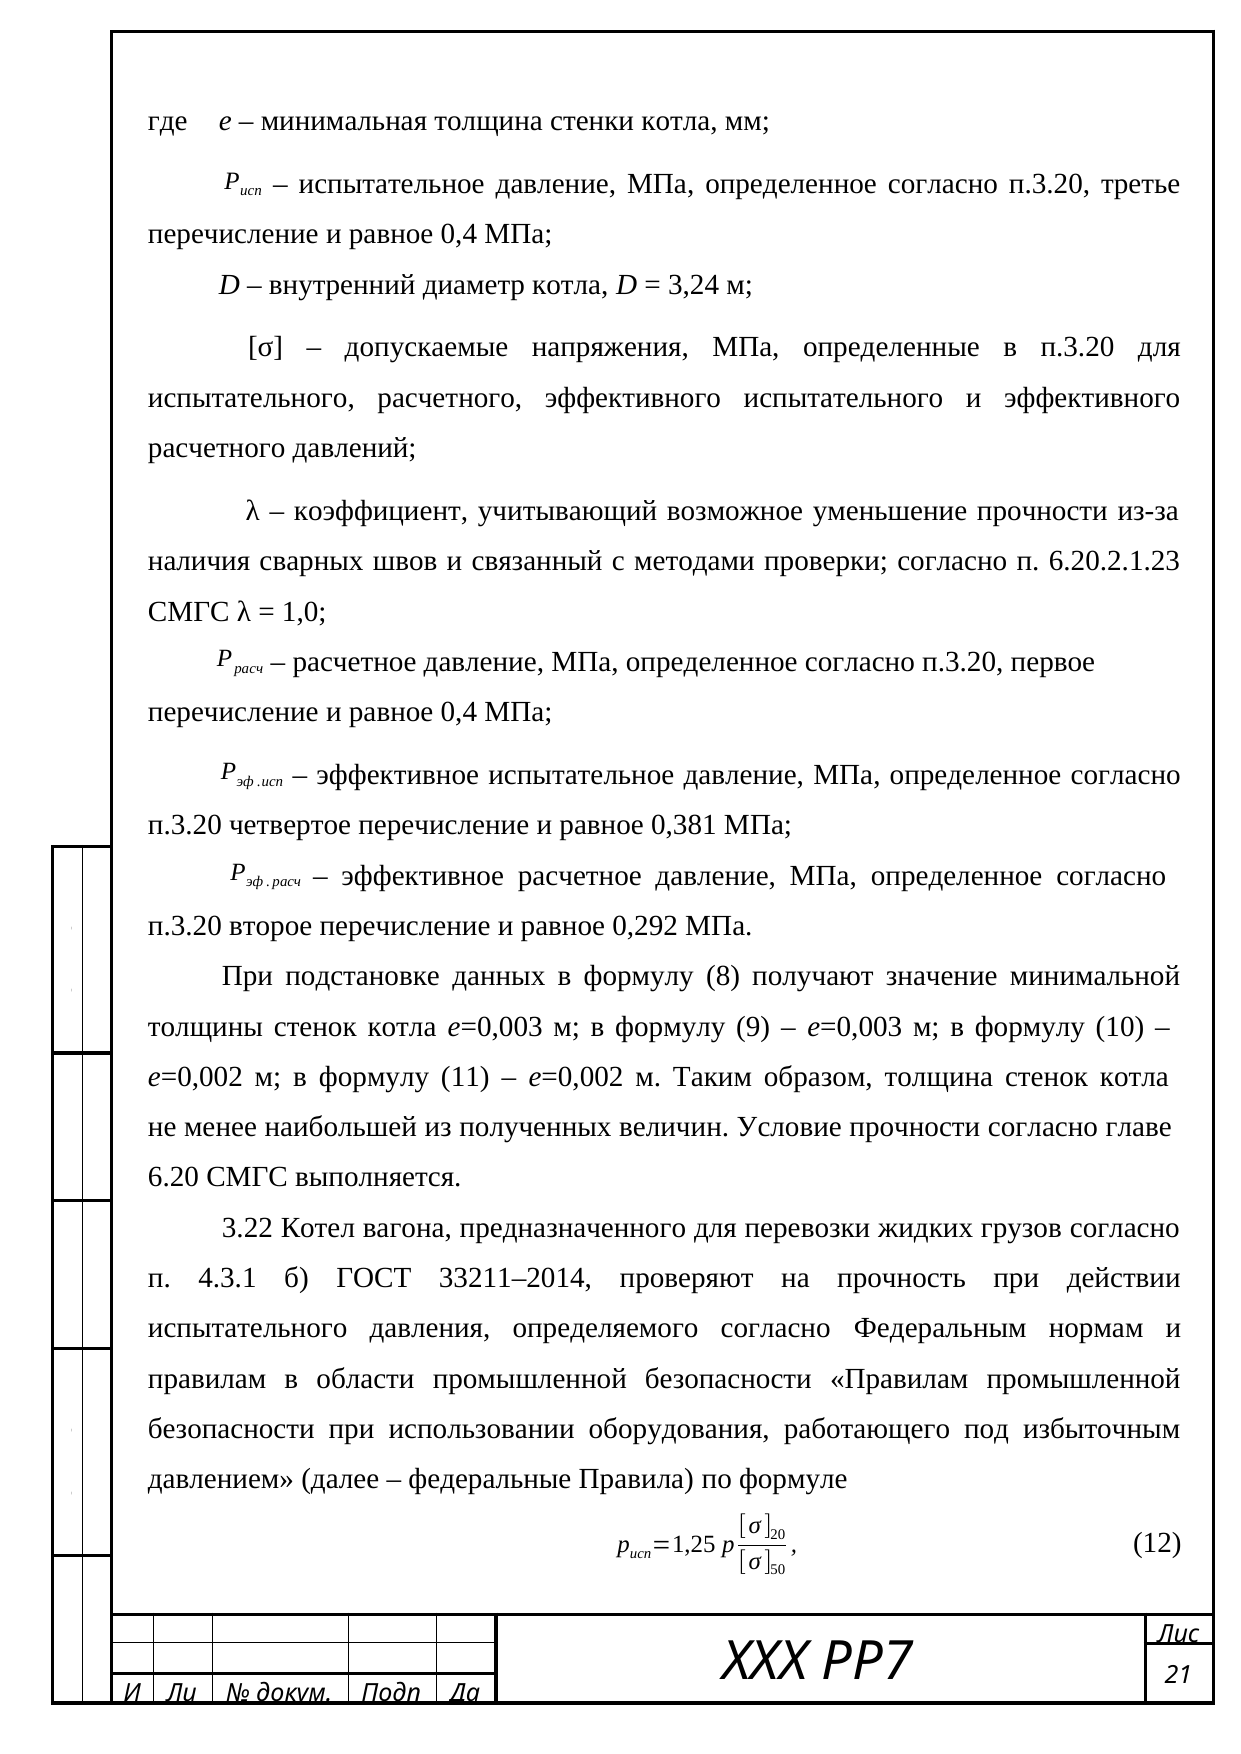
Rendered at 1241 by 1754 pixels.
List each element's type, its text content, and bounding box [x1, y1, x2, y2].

list (12) [185, 1512, 1181, 1578]
text 3.22 Котел вагона, предназначенного для перевозки жидких грузов согласно п. 4.3.1 б) ГОСТ 33211–2014, проверяют на прочность при действии испытательного давления, определяемого согласно Федеральным нормам и правилам в области промышленной безопасности «Правилам промышленной безопасности при использовании оборудования, работающего под избыточным давлением» (далее – федеральные Правила) по формуле [148, 1210, 1181, 1495]
subtitle – испытательное давление, МПа, определенное согласно п.3.20, третье перечисление и равное 0,4 МПа; [148, 166, 1181, 250]
text – расчетное давление, МПа, определенное согласно п.3.20, первое перечисление и равное 0,4 МПа; [148, 644, 1181, 728]
subtitle где е – минимальная толщина стенки котла, мм; [148, 103, 1181, 137]
text – эффективное расчетное давление, МПа, определенное согласно п.3.20 второе перечисление и равное 0,292 МПа. [148, 858, 1181, 942]
subtitle При подстановке данных в формулу (8) получают значение минимальной толщины стенок котла е=0,003 м; в формулу (9) – е=0,003 м; в формулу (10) – е=0,002 м; в формулу (11) – е=0,002 м. Таким образом, толщина стенок котла не менее наибольшей из полученных величин. Условие прочности согласно главе 6.20 СМГС выполняется. [148, 958, 1181, 1193]
subtitle λ – коэффициент, учитывающий возможное уменьшение прочности из-за наличия сварных швов и связанный с методами проверки; согласно п. 6.20.2.1.23 СМГС λ = 1,0; [148, 493, 1181, 627]
text D – внутренний диаметр котла, D = 3,24 м; [201, 267, 1169, 300]
subtitle – эффективное испытательное давление, МПа, определенное согласно п.3.20 четвертое перечисление и равное 0,381 МПа; [148, 757, 1181, 841]
subtitle [σ] – допускаемые напряжения, МПа, определенные в п.3.20 для испытательного, расчетного, эффективного испытательного и эффективного расчетного давлений; [148, 329, 1181, 464]
